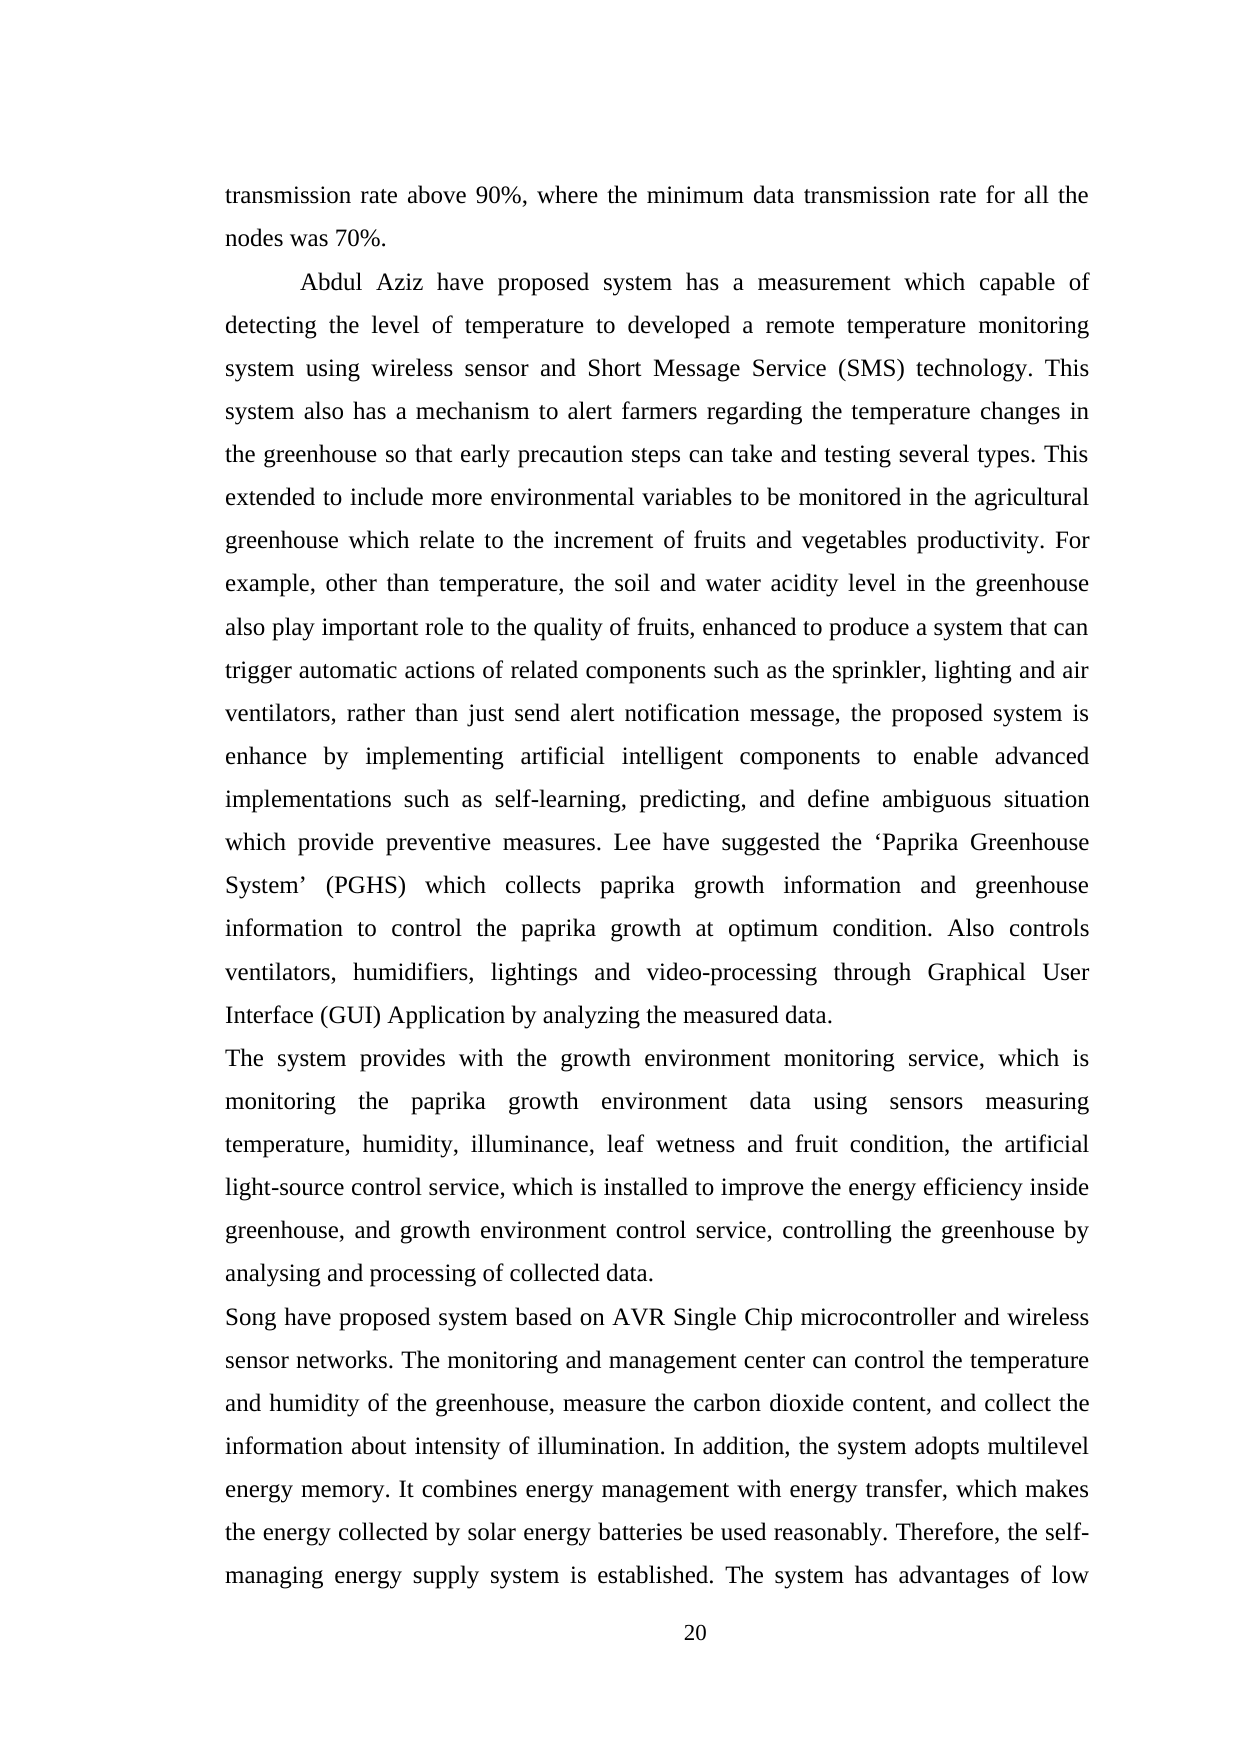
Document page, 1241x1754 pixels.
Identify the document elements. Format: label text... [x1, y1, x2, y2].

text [225, 1302, 1090, 1589]
text Abdul Aziz have proposed system has a measurement which capable of detecting the level of temperature to developed a remote temperature monitoring system using wireless sensor and Short Message Service (SMS) technology. This system also has a mechanism to alert farmers regarding the temperature changes in the greenhouse so that early precaution steps can take and testing several types. This extended to include more environmental variables to be monitored in the agricultural greenhouse which relate to the increment of fruits and vegetables productivity. For example, other than temperature, the soil and water acidity level in the greenhouse also play important role to the quality of fruits, enhanced to produce a system that can trigger automatic actions of related components such as the sprinkler, lighting and air ventilators, rather than just send alert notification message, the proposed system is enhance by implementing artificial intelligent components to enable advanced implementations such as self-learning, predicting, and define ambiguous situation which provide preventive measures. Lee have suggested the ‘Paprika Greenhouse System’ (PGHS) which collects paprika growth information and greenhouse information to control the paprika growth at optimum condition. Also controls ventilators, humidifiers, lightings and video-processing through Graphical User Interface (GUI) Application by analyzing the measured data. [225, 267, 1090, 1028]
text The system provides with the growth environment monitoring service, which is monitoring the paprika growth environment data using sensors measuring temperature, humidity, illuminance, leaf wetness and fruit condition, the artificial light-source control service, which is installed to improve the energy efficiency inside greenhouse, and growth environment control service, controlling the greenhouse by analysing and processing of collected data. [225, 1043, 1090, 1287]
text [225, 180, 1090, 252]
